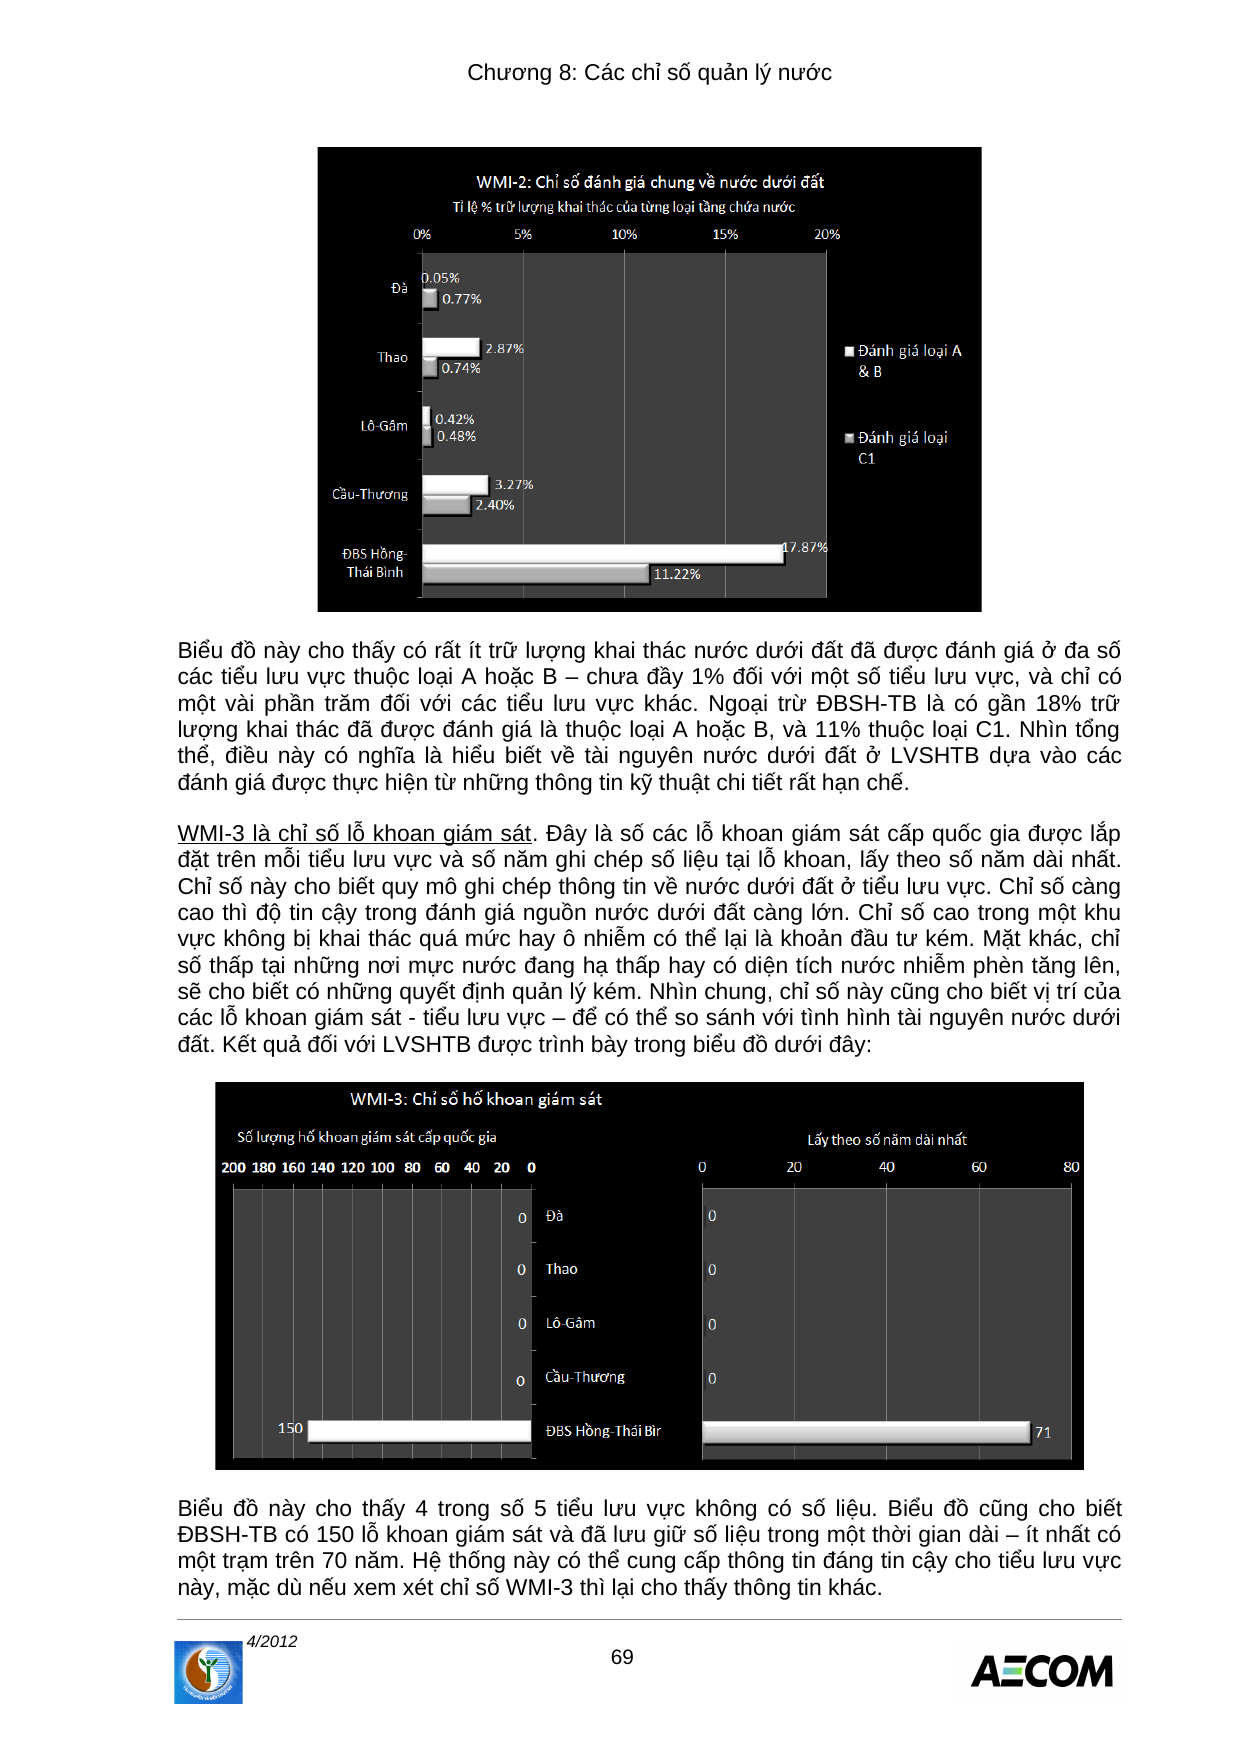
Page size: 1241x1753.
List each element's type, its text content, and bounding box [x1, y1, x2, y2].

picture [955, 1640, 1128, 1702]
picture [215, 1082, 1084, 1470]
text Biểu đồ này cho thấy có rất ít trữ lượng khai thác nước dưới đất đã được đánh giá ở đa số các tiểu lưu vực thuộc loại A hoặc B – chưa đầy 1% đối với một số tiểu lưu vực, và chỉ có một vài phần trăm đối với các tiểu lưu vực khác. Ngoại trừ ĐBSH-TB là có gần 18% trữ lượng khai thác đã được đánh giá là thuộc loại A hoặc B, và 11% thuộc loại C1. Nhìn tổng thể, điều này có nghĩa là hiểu biết về tài nguyên nước dưới đất ở LVSHTB dựa vào các đánh giá được thực hiện từ những thông tin kỹ thuật chi tiết rất hạn chế. [177, 637, 1122, 795]
picture [317, 147, 982, 612]
text WMI-3 là chỉ số lỗ khoan giám sát. Đây là số các lỗ khoan giám sát cấp quốc gia được lắp đặt trên mỗi tiểu lưu vực và số năm ghi chép số liệu tại lỗ khoan, lấy theo số năm dài nhất. Chỉ số này cho biết quy mô ghi chép thông tin về nước dưới đất ở tiểu lưu vực. Chỉ số càng cao thì độ tin cậy trong đánh giá nguồn nước dưới đất càng lớn. Chỉ số cao trong một khu vực không bị khai thác quá mức hay ô nhiễm có thể lại là khoản đầu tư kém. Mặt khác, chỉ số thấp tại những nơi mực nước đang hạ thấp hay có diện tích nước nhiễm phèn tăng lên, sẽ cho biết có những quyết định quản lý kém. Nhìn chung, chỉ số này cũng cho biết vị trí của các lỗ khoan giám sát - tiểu lưu vực – để có thể so sánh với tình hình tài nguyên nước dưới đất. Kết quả đối với LVSHTB được trình bày trong biểu đồ dưới đây: [177, 820, 1122, 1057]
picture [174, 1641, 243, 1704]
text Biểu đồ này cho thấy 4 trong số 5 tiểu lưu vực không có số liệu. Biểu đồ cũng cho biết ĐBSH-TB có 150 lỗ khoan giám sát và đã lưu giữ số liệu trong một thời gian dài – ít nhất có một trạm trên 70 năm. Hệ thống này có thể cung cấp thông tin đáng tin cậy cho tiểu lưu vực này, mặc dù nếu xem xét chỉ số WMI-3 thì lại cho thấy thông tin khác. [177, 1494, 1122, 1600]
